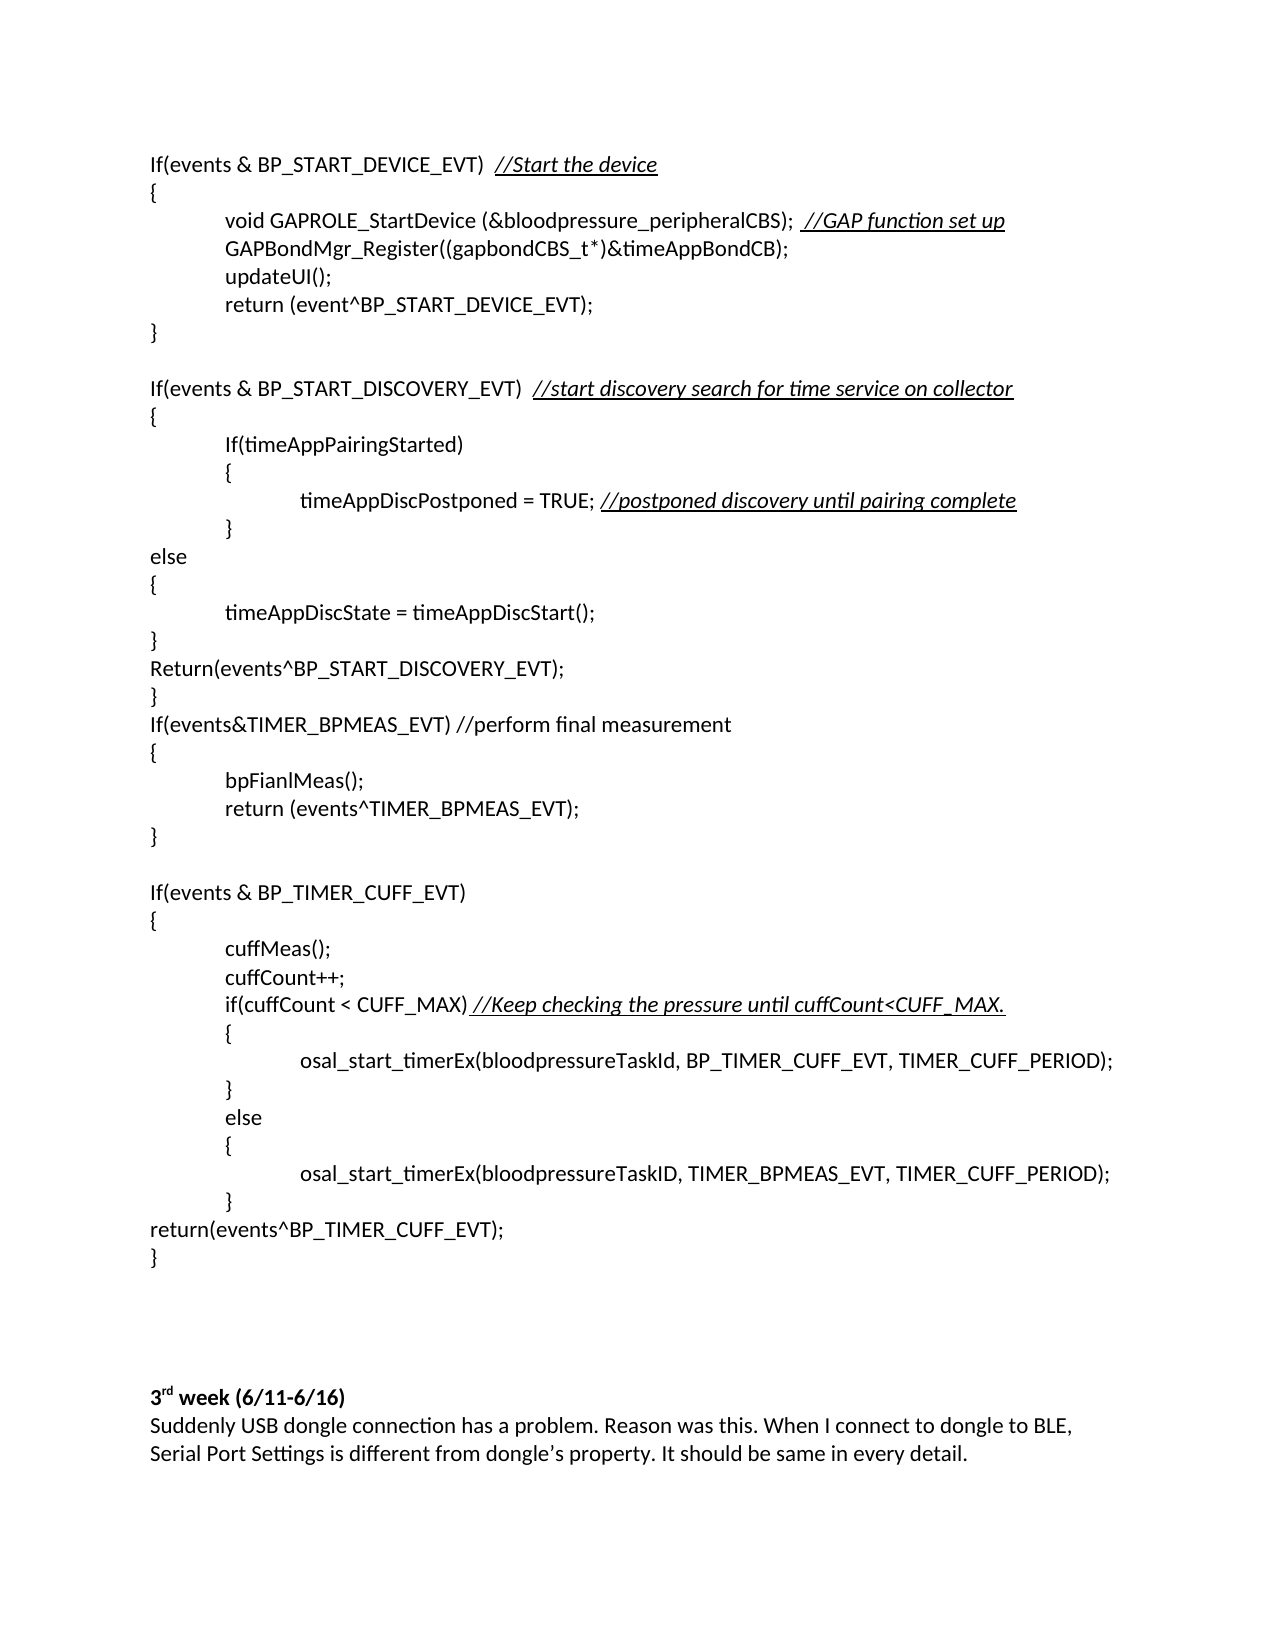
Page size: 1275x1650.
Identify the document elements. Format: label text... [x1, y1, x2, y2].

text } [150, 318, 1125, 346]
text } [150, 1243, 1125, 1271]
text updateUI(); [150, 262, 1125, 290]
text { [150, 178, 1125, 206]
text If(events&TIMER_BPMEAS_EVT) //perform final measurement [150, 710, 1125, 738]
text { [150, 1019, 1125, 1047]
text return (events^TIMER_BPMEAS_EVT); [150, 794, 1125, 822]
text bpFianlMeas(); [150, 766, 1125, 794]
text If(events & BP_TIMER_CUFF_EVT) [150, 878, 1125, 907]
text timeAppDiscState = timeAppDiscStart(); [150, 598, 1125, 626]
text timeAppDiscPostponed = TRUE; //postponed discovery until pairing complete [150, 486, 1125, 514]
text } [150, 514, 1125, 542]
text cuffCount++; [150, 963, 1125, 991]
text { [150, 738, 1125, 766]
text } [150, 1187, 1125, 1215]
text osal_start_timerEx(bloodpressureTaskId, BP_TIMER_CUFF_EVT, TIMER_CUFF_PERIOD); [150, 1047, 1125, 1075]
text osal_start_timerEx(bloodpressureTaskID, TIMER_BPMEAS_EVT, TIMER_CUFF_PERIOD); [150, 1159, 1125, 1187]
text return (event^BP_START_DEVICE_EVT); [150, 290, 1125, 318]
text { [150, 402, 1125, 430]
text else [150, 1103, 1125, 1131]
text If(timeAppPairingStarted) [150, 430, 1125, 458]
text } [150, 1075, 1125, 1103]
text Suddenly USB dongle connection has a problem. Reason was this. When I connect to dongle to BLE, Serial Port Settings is different from dongle’s property. It should be same in every detail. [150, 1411, 1125, 1467]
text } [150, 682, 1125, 710]
text void GAPROLE_StartDevice (&bloodpressure_peripheralCBS); //GAP function set up [150, 206, 1125, 234]
text if(cuffCount < CUFF_MAX) //Keep checking the pressure until cuffCount<CUFF_MAX. [150, 991, 1125, 1019]
text } [150, 626, 1125, 654]
text GAPBondMgr_Register((gapbondCBS_t*)&timeAppBondCB); [150, 234, 1125, 262]
text 3rd week (6/11-6/16) [150, 1383, 1125, 1411]
text return(events^BP_TIMER_CUFF_EVT); [150, 1215, 1125, 1243]
text { [150, 1131, 1125, 1159]
text cuffMeas(); [150, 934, 1125, 963]
text else [150, 542, 1125, 570]
text } [150, 822, 1125, 851]
text If(events & BP_START_DEVICE_EVT) //Start the device [150, 150, 1125, 178]
text If(events & BP_START_DISCOVERY_EVT) //start discovery search for time service on collector [150, 374, 1125, 402]
text { [150, 570, 1125, 598]
text { [150, 458, 1125, 486]
text Return(events^BP_START_DISCOVERY_EVT); [150, 654, 1125, 682]
text { [150, 907, 1125, 934]
